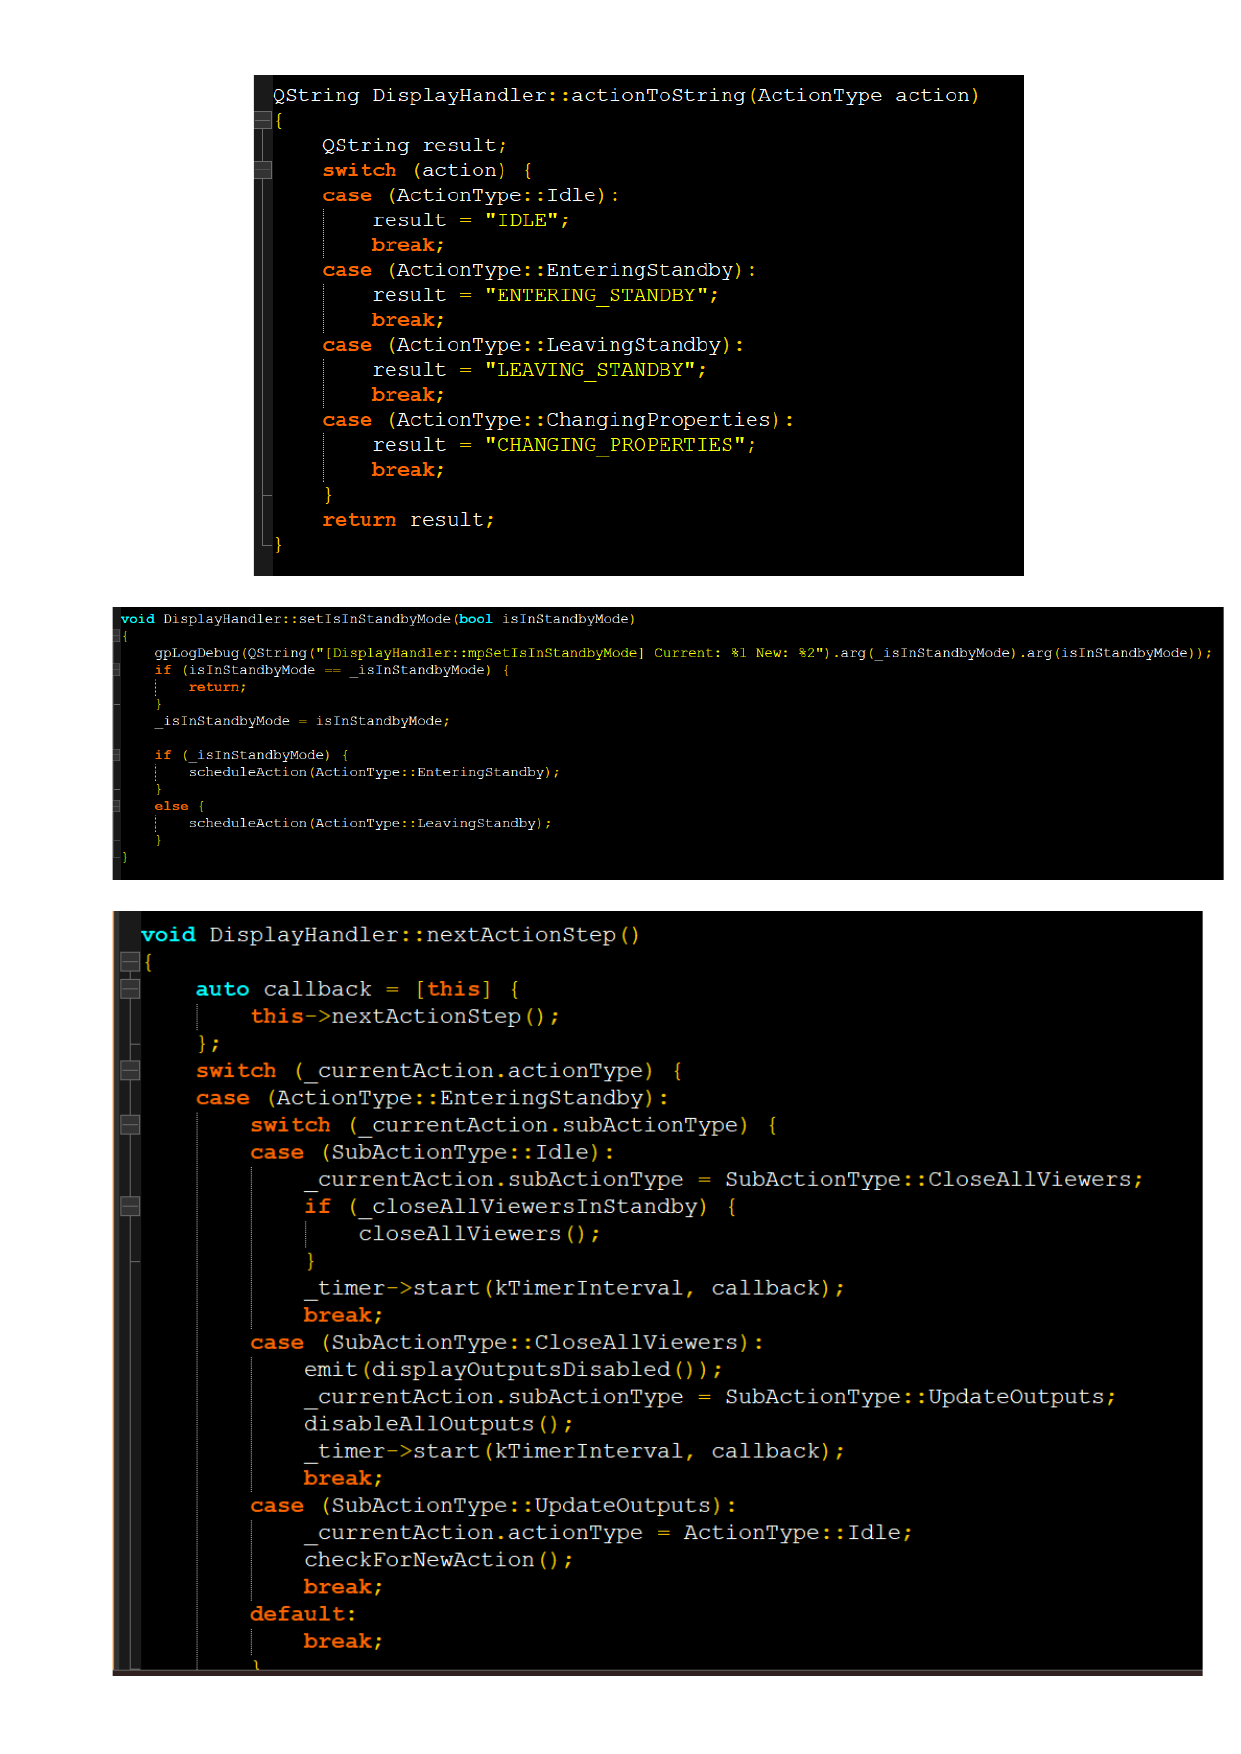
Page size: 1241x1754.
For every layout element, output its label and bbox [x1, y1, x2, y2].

picture [112, 911, 1203, 1676]
picture [253, 75, 1024, 576]
picture [112, 607, 1224, 880]
